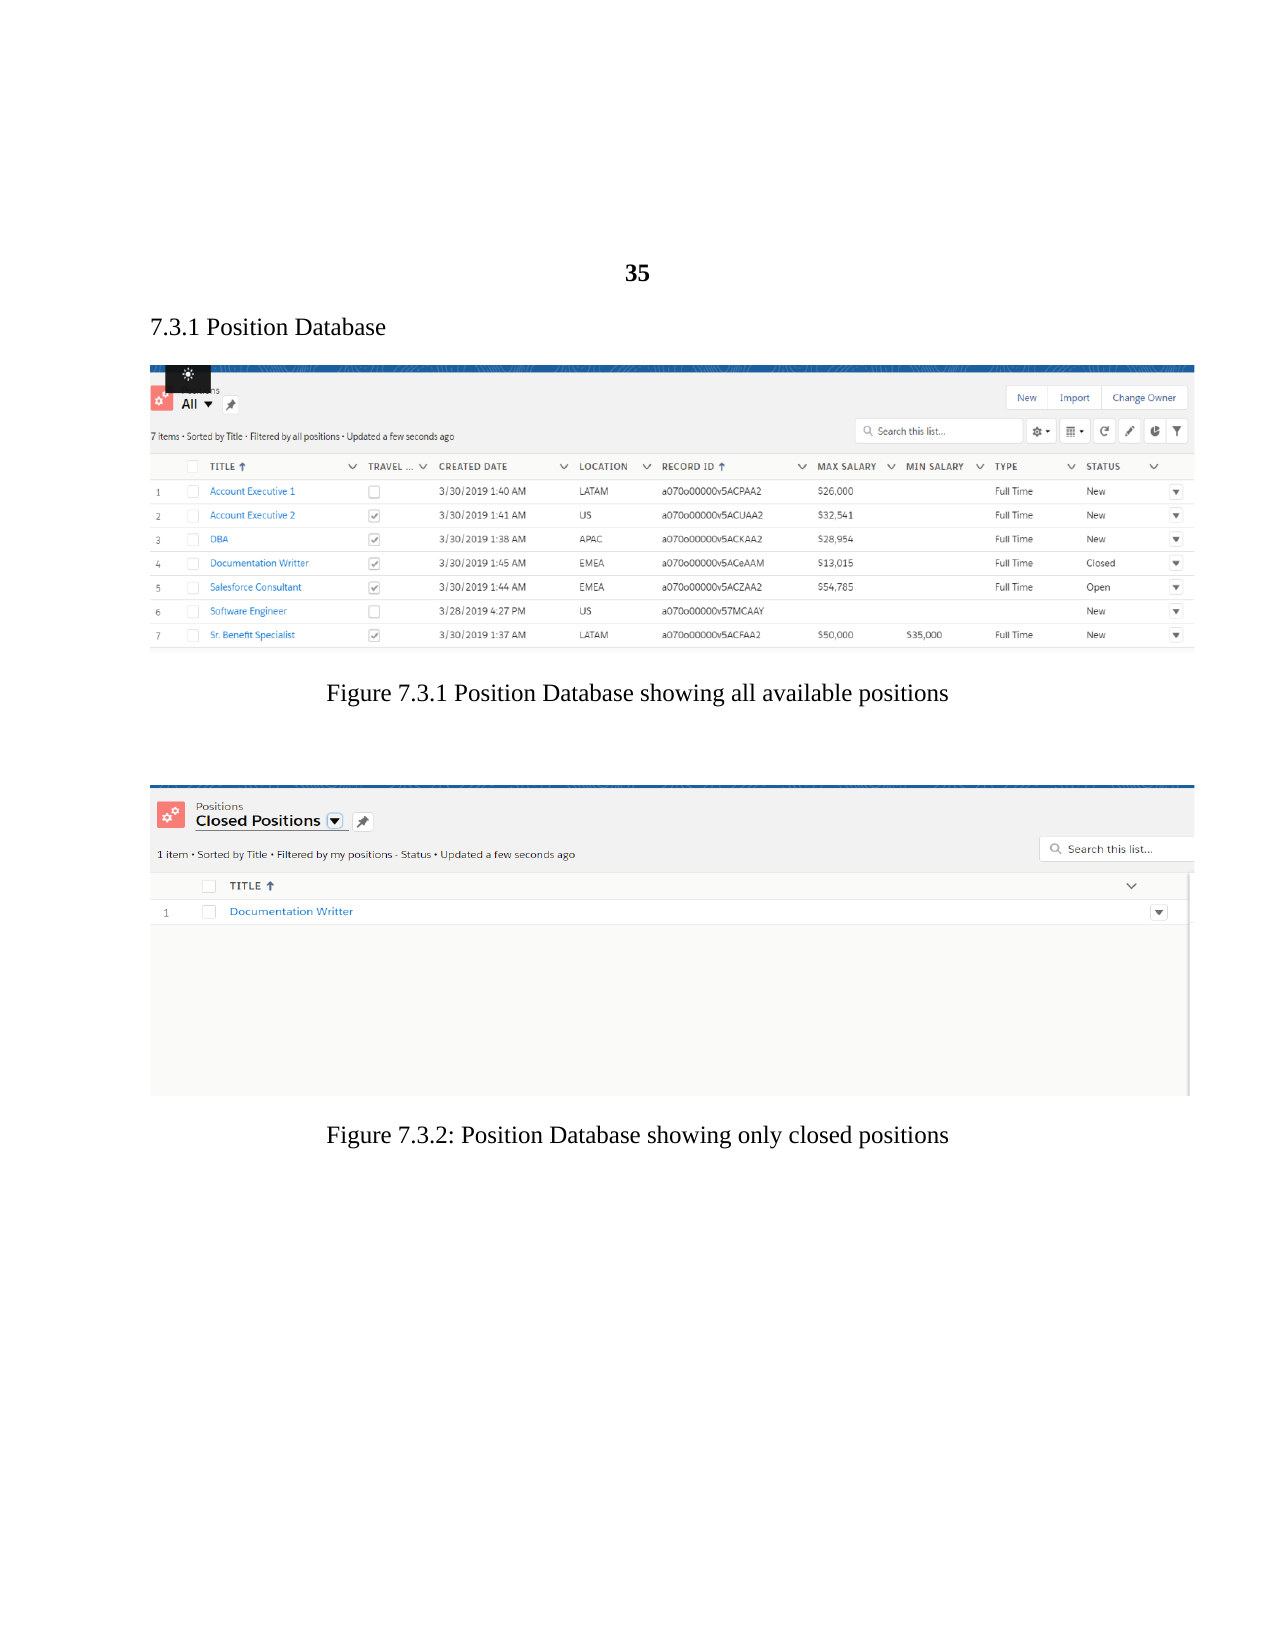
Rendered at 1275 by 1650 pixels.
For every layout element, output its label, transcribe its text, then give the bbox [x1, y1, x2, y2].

text 7.3.1 Position Database [150, 312, 1125, 340]
text 35 [150, 258, 1125, 286]
text Figure 7.3.2: Position Database showing only closed positions [150, 1121, 1125, 1149]
picture [150, 365, 1195, 653]
picture [150, 785, 1195, 1096]
text Figure 7.3.1 Position Database showing all available positions [150, 678, 1125, 707]
